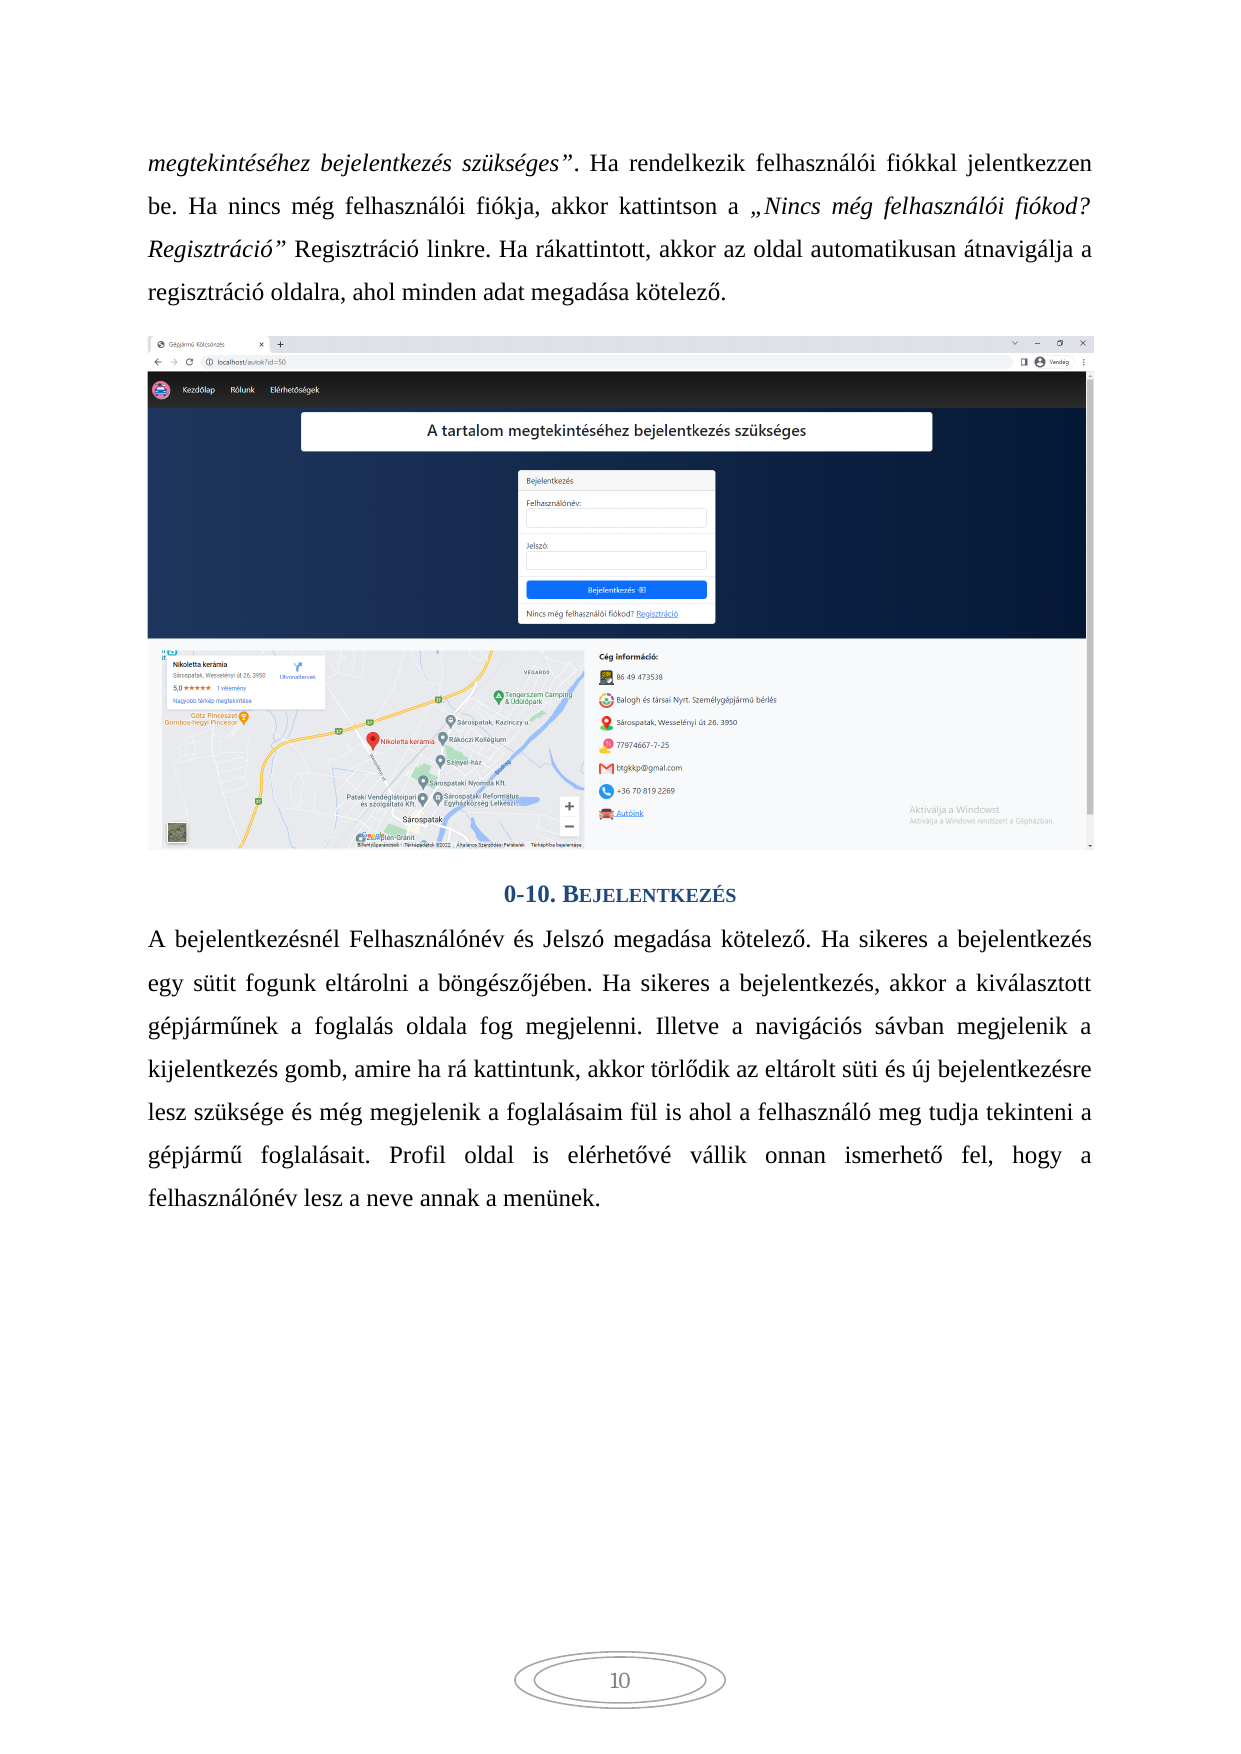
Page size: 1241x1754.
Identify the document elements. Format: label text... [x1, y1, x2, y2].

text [148, 148, 1093, 306]
text A bejelentkezésnél Felhasználónév és Jelszó megadása kötelező. Ha sikeres a bejelentkezés egy sütit fogunk eltárolni a böngészőjében. Ha sikeres a bejelentkezés, akkor a kiválasztott gépjárműnek a foglalás oldala fog megjelenni. Illetve a navigációs sávban megjelenik a kijelentkezés gomb, amire ha rá kattintunk, akkor törlődik az eltárolt süti és új bejelentkezésre lesz szüksége és még megjelenik a foglalásaim fül is ahol a felhasználó meg tudja tekinteni a gépjármű foglalásait. Profil oldal is elérhetővé vállik onnan ismerhető fel, hogy a felhasználónév lesz a neve annak a menünek. [148, 924, 1093, 1212]
picture [147, 336, 1094, 850]
text 0-10. Bejelentkezés [148, 879, 1093, 908]
